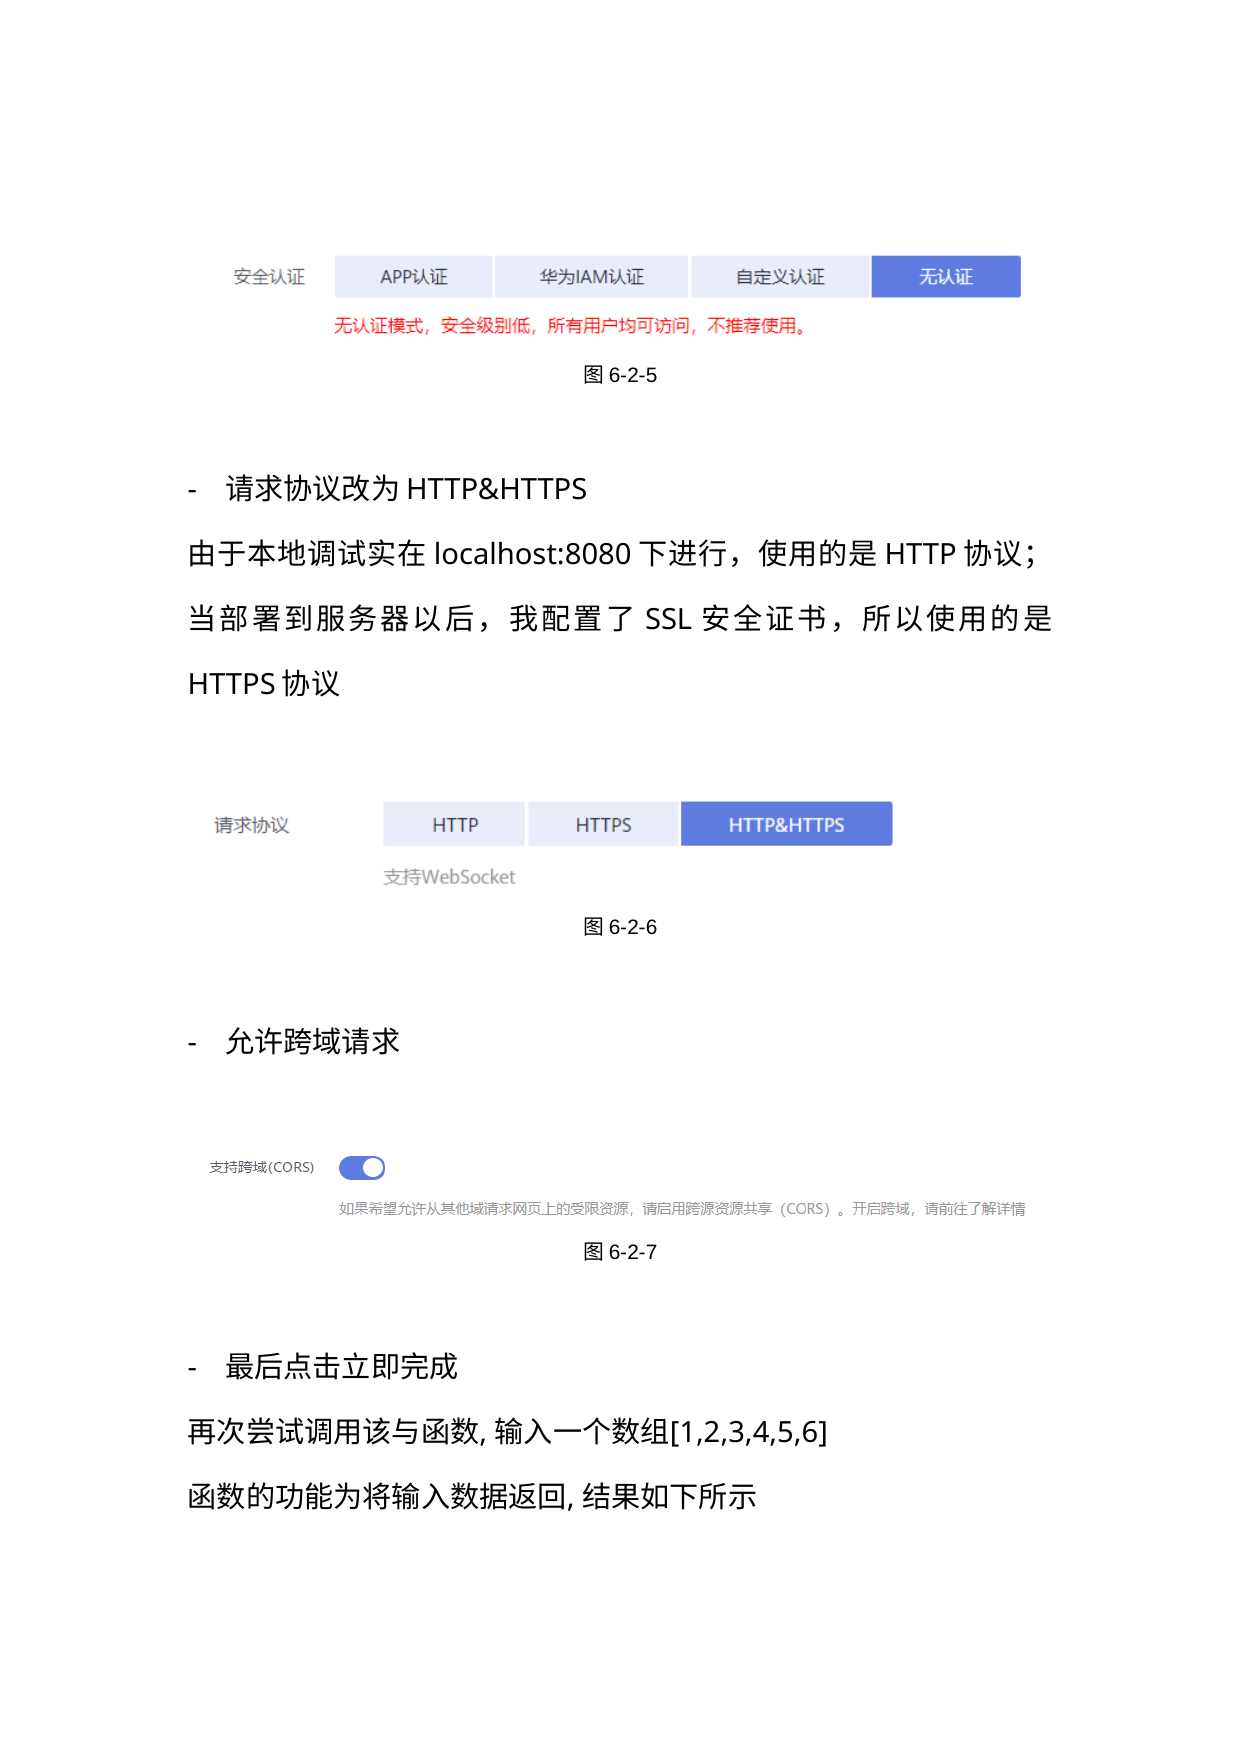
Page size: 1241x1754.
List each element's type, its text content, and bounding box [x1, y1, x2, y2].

picture [187, 779, 929, 904]
text 再次尝试调用该与函数, 输入一个数组[1,2,3,4,5,6] [187, 1397, 1053, 1462]
text 图 6-2-7 [187, 1234, 1053, 1267]
text 图 6-2-6 [187, 909, 1053, 942]
list 请求协议改为HTTP&HTTPS [187, 454, 1053, 519]
picture [187, 1137, 1053, 1233]
list 允许跨域请求 [187, 1007, 1053, 1072]
picture [187, 227, 1053, 356]
text 图 6-2-5 [187, 357, 1053, 389]
text 函数的功能为将输入数据返回, 结果如下所示 [187, 1462, 1053, 1527]
list 最后点击立即完成 [187, 1332, 1053, 1397]
text 由于本地调试实在localhost:8080下进行，使用的是HTTP协议；当部署到服务器以后，我配置了SSL安全证书，所以使用的是HTTPS协议 [187, 519, 1053, 714]
